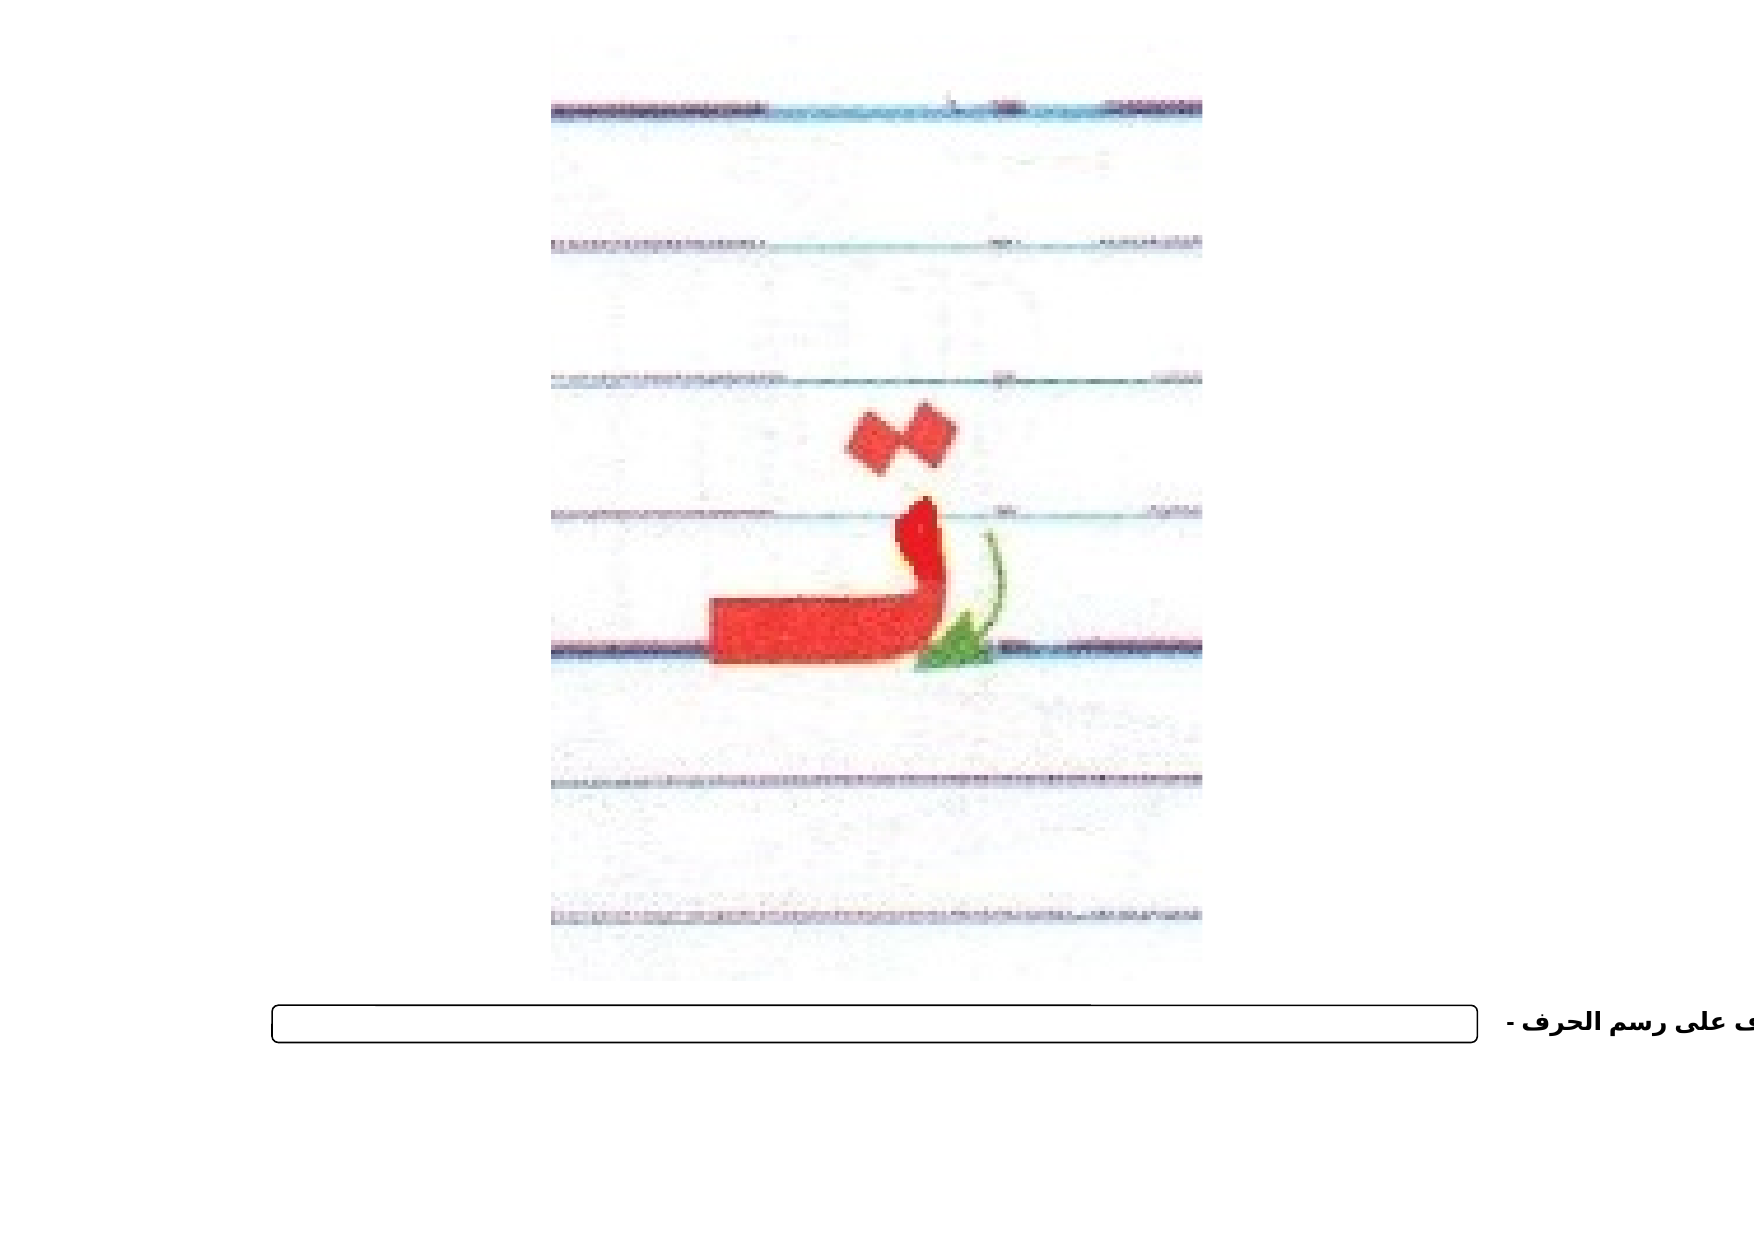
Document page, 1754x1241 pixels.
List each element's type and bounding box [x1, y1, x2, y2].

picture [551, 35, 1203, 981]
